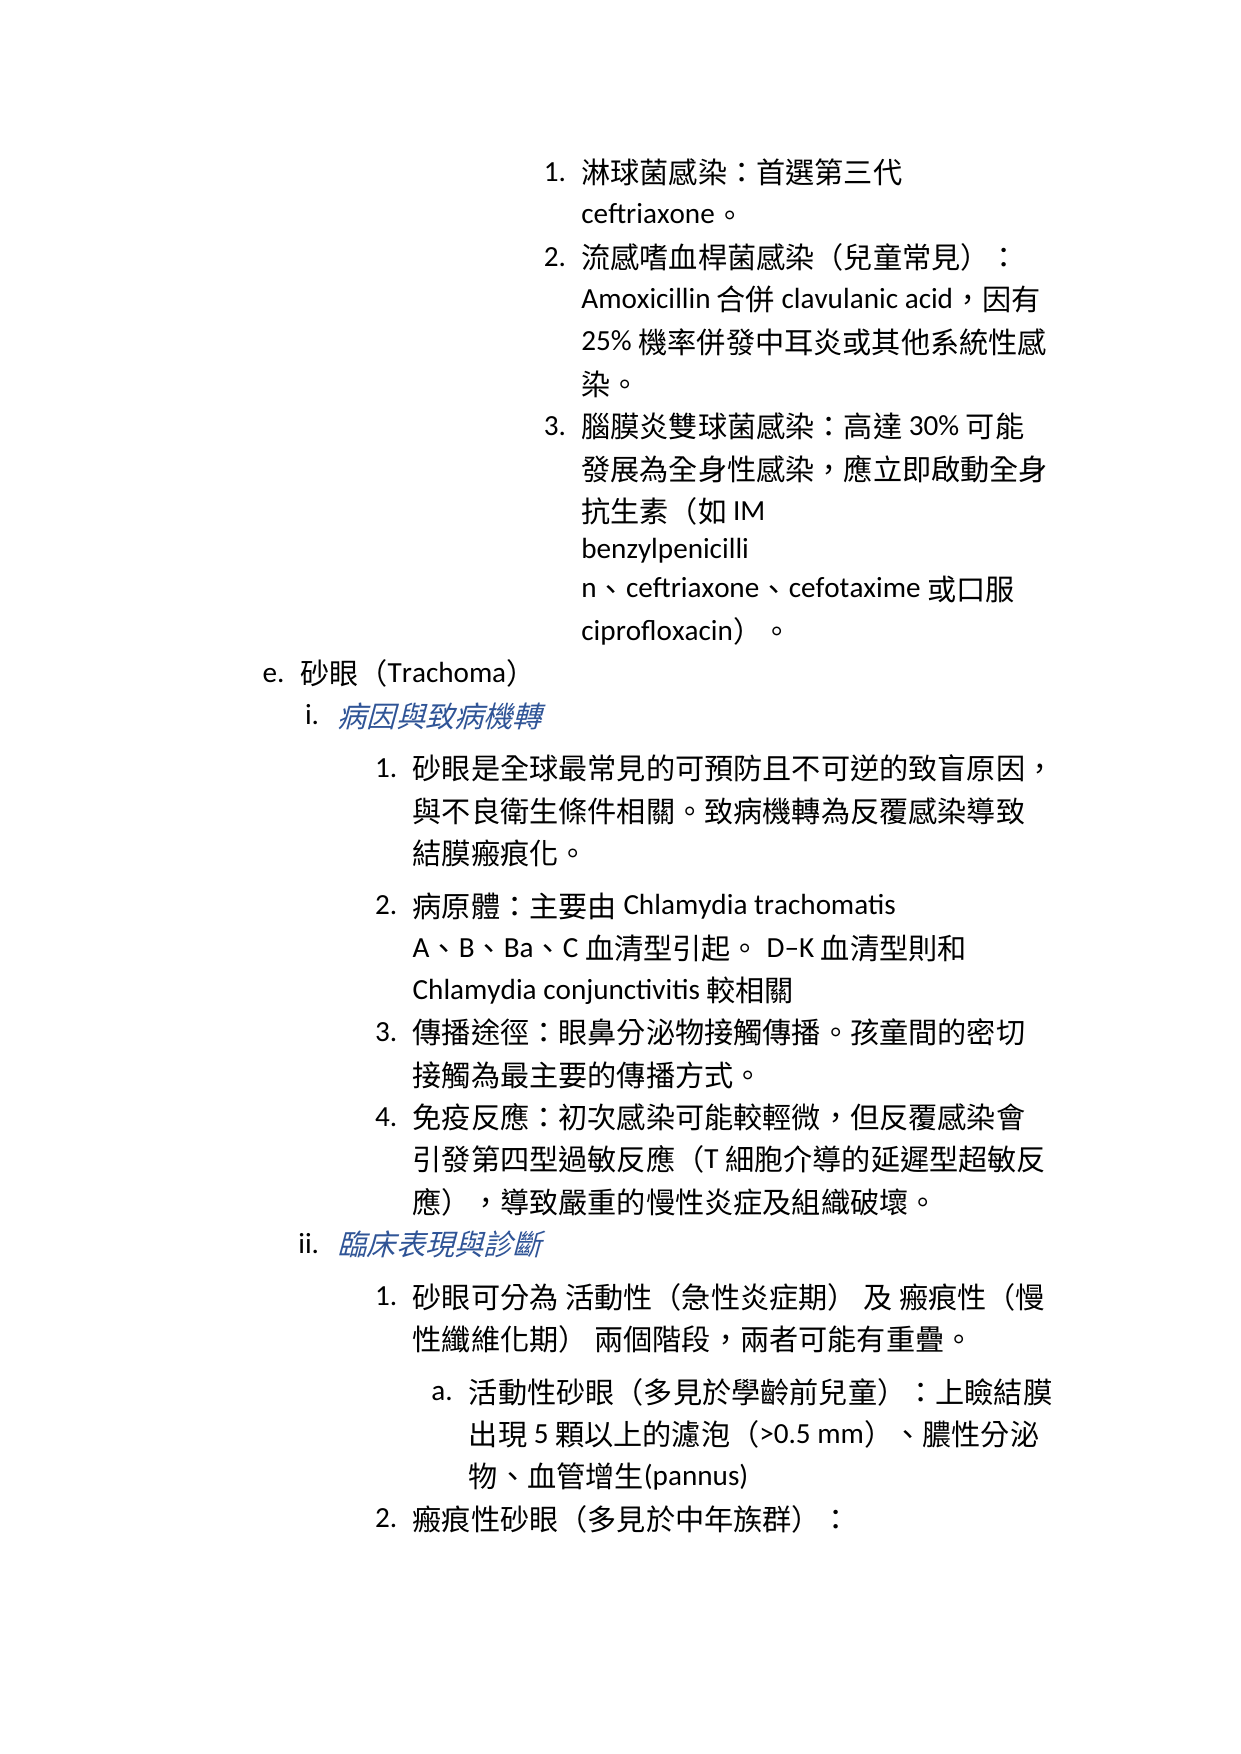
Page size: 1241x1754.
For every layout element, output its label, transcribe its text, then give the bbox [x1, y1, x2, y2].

list 腦膜炎雙球菌感染：高達 30% 可能發展為全身性感染，應立即啟動全身抗生素（如IM benzylpenicillin、ceftriaxone、cefotaxime 或口服 ciprofloxacin）。 [544, 404, 1053, 651]
list 淋球菌感染：首選第三代ceftriaxone。 [544, 150, 1053, 234]
list 瘢痕性砂眼（多見於中年族群）： [375, 1496, 1053, 1538]
list 臨床表現與診斷 [319, 1221, 1053, 1264]
list 病因與致病機轉 [319, 693, 1053, 735]
list 砂眼（Trachoma） [262, 651, 1053, 693]
list 砂眼可分為 活動性（急性炎症期） 及 瘢痕性（慢性纖維化期） 兩個階段，兩者可能有重疊。 [375, 1274, 1053, 1359]
list 砂眼是全球最常見的可預防且不可逆的致盲原因，與不良衛生條件相關。致病機轉為反覆感染導致結膜瘢痕化。 [375, 746, 1053, 873]
list 活動性砂眼（多見於學齡前兒童）：上瞼結膜出現 5 顆以上的濾泡（>0.5 mm）、膿性分泌物、血管增生(pannus) [431, 1369, 1053, 1496]
list 免疫反應：初次感染可能較輕微，但反覆感染會引發第四型過敏反應（T 細胞介導的延遲型超敏反應），導致嚴重的慢性炎症及組織破壞。 [375, 1094, 1053, 1221]
list 傳播途徑：眼鼻分泌物接觸傳播。孩童間的密切接觸為最主要的傳播方式。 [375, 1010, 1053, 1094]
list 流感嗜血桿菌感染（兒童常見）：Amoxicillin合併 clavulanic acid，因有 25% 機率併發中耳炎或其他系統性感染。 [544, 234, 1053, 404]
list 病原體：主要由 Chlamydia trachomatis A、B、Ba、C 血清型引起。 D–K 血清型則和Chlamydia conjunctivitis較相關 [375, 883, 1053, 1010]
